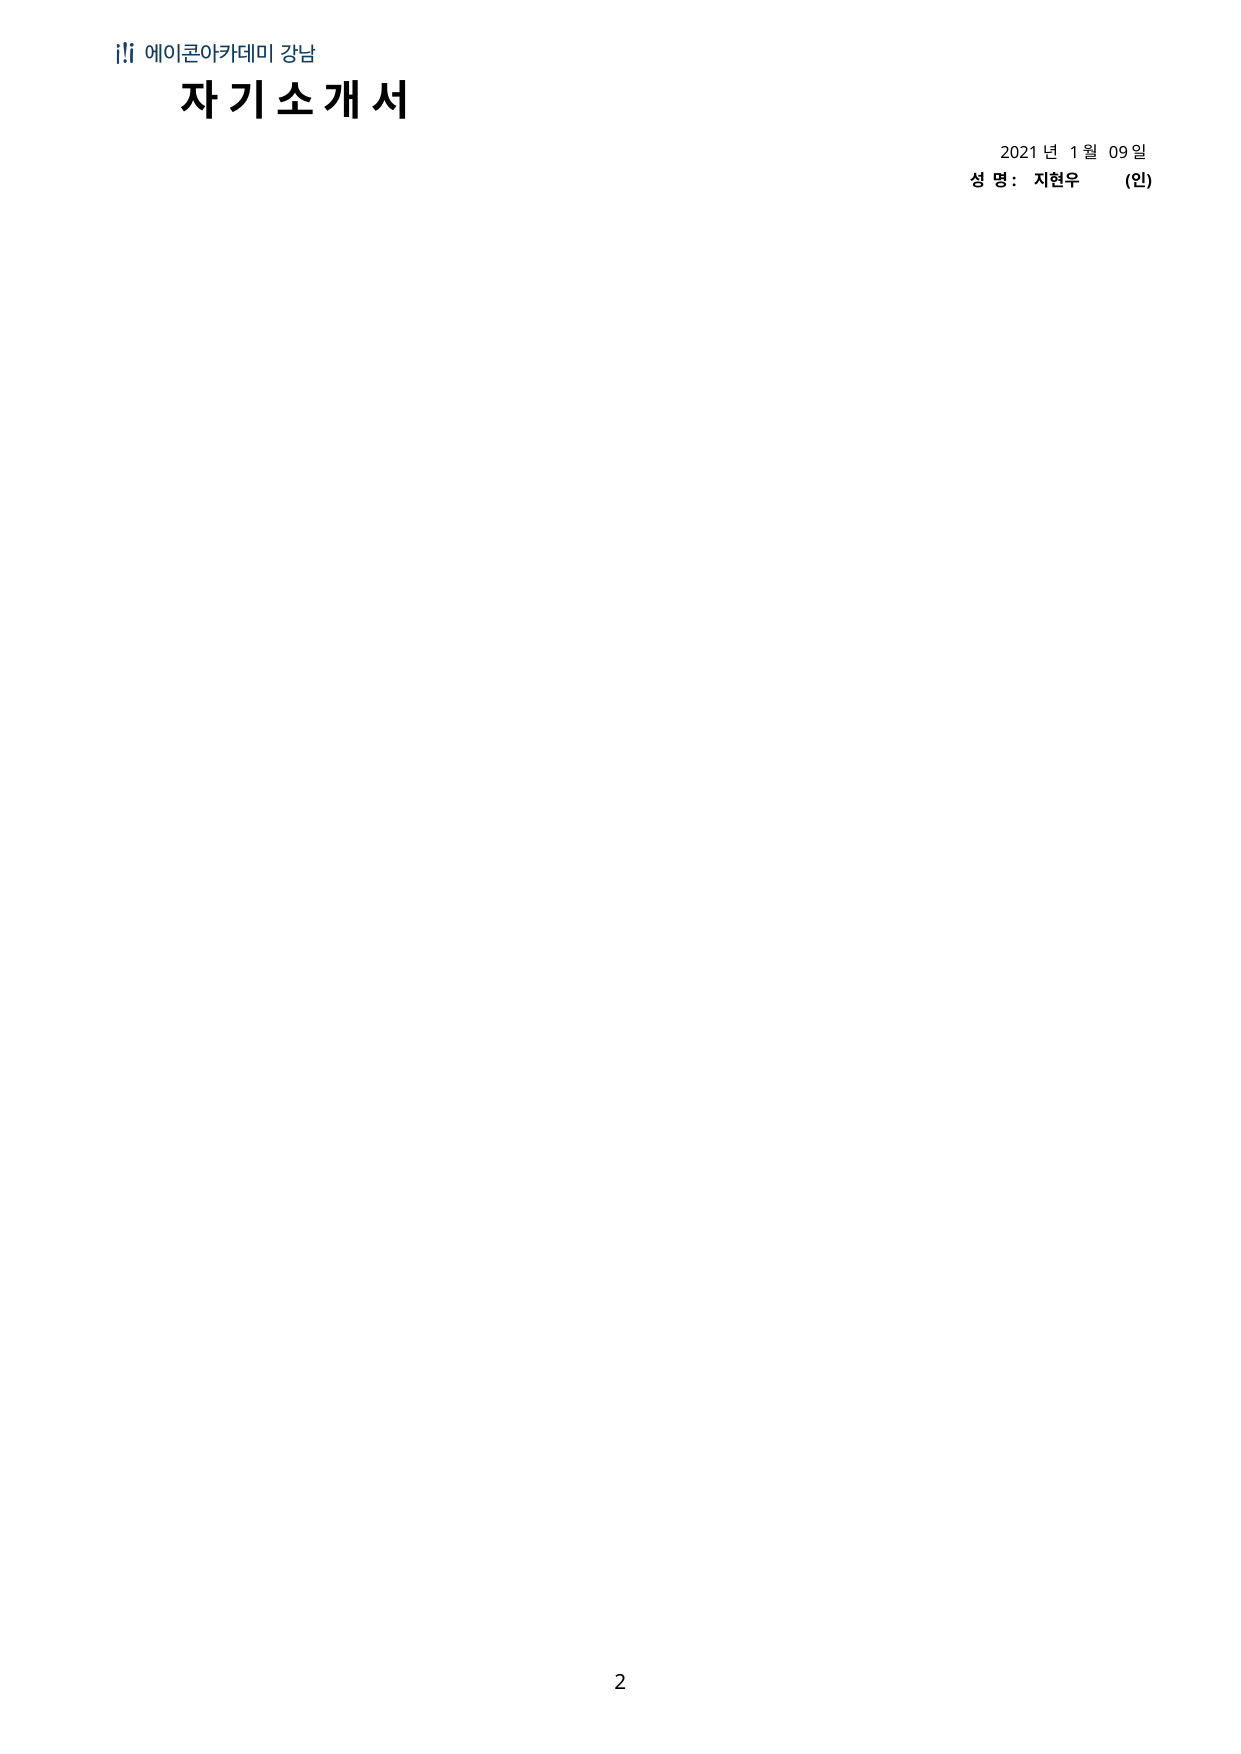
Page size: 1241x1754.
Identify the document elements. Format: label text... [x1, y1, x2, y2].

text 2021 년 1월 09일 [89, 139, 1146, 163]
text 성 명 : 지현우 (인) [89, 167, 1152, 191]
picture [116, 42, 316, 64]
